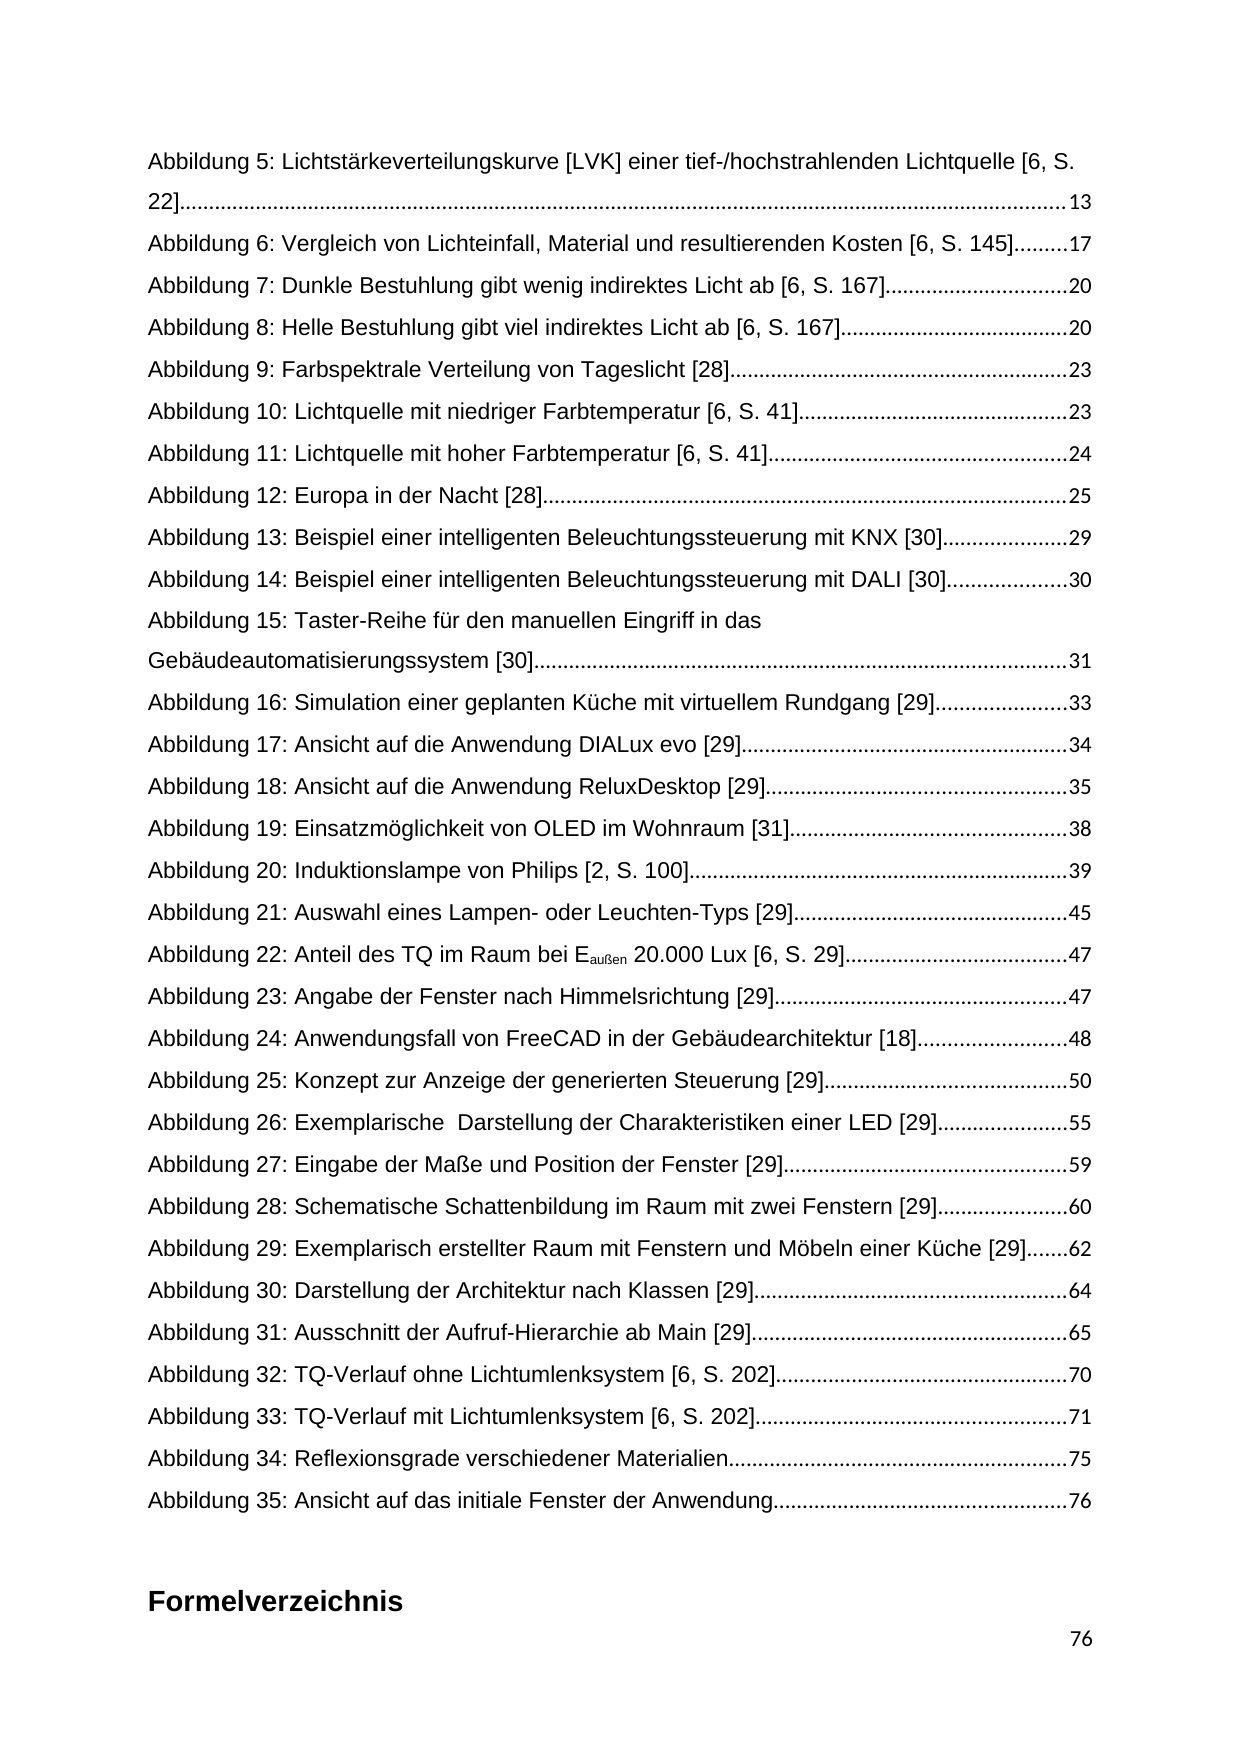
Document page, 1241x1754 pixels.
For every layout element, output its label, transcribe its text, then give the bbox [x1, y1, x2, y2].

text Abbildung 17: Ansicht auf die Anwendung DIALux evo [29] 34 [148, 730, 1093, 758]
text Abbildung 15: Taster-Reihe für den manuellen Eingriff in das Gebäudeautomatisierungssystem [30] 31 [148, 607, 1093, 674]
text Abbildung 26: Exemplarische Darstellung der Charakteristiken einer LED [29] 55 [148, 1108, 1093, 1136]
text Abbildung 29: Exemplarisch erstellter Raum mit Fenstern und Möbeln einer Küche [29] 62 [148, 1234, 1093, 1262]
text Abbildung 32: TQ-Verlauf ohne Lichtumlenksystem [6, S. 202] 70 [148, 1360, 1093, 1388]
text Abbildung 23: Angabe der Fenster nach Himmelsrichtung [29] 47 [148, 982, 1093, 1010]
text Abbildung 14: Beispiel einer intelligenten Beleuchtungssteuerung mit DALI [30] 30 [148, 565, 1093, 593]
text Abbildung 9: Farbspektrale Verteilung von Tageslicht [28] 23 [148, 355, 1093, 383]
text Abbildung 12: Europa in der Nacht [28] 25 [148, 481, 1093, 509]
text Abbildung 19: Einsatzmöglichkeit von OLED im Wohnraum [31] 38 [148, 814, 1093, 842]
text Abbildung 24: Anwendungsfall von FreeCAD in der Gebäudearchitektur [18] 48 [148, 1024, 1093, 1052]
text Abbildung 13: Beispiel einer intelligenten Beleuchtungssteuerung mit KNX [30] 29 [148, 523, 1093, 551]
text Abbildung 25: Konzept zur Anzeige der generierten Steuerung [29] 50 [148, 1066, 1093, 1094]
text Abbildung 28: Schematische Schattenbildung im Raum mit zwei Fenstern [29] 60 [148, 1192, 1093, 1220]
text Abbildung 21: Auswahl eines Lampen- oder Leuchten-Typs [29] 45 [148, 898, 1093, 926]
text Abbildung 30: Darstellung der Architektur nach Klassen [29] 64 [148, 1276, 1093, 1304]
text Abbildung 5: Lichtstärkeverteilungskurve [LVK] einer tief-/hochstrahlenden Lichtquelle [6, S. 22] 13 [148, 148, 1093, 215]
text Abbildung 35: Ansicht auf das initiale Fenster der Anwendung 76 [148, 1486, 1093, 1514]
text Abbildung 34: Reflexionsgrade verschiedener Materialien 75 [148, 1444, 1093, 1472]
text Abbildung 11: Lichtquelle mit hoher Farbtemperatur [6, S. 41] 24 [148, 439, 1093, 467]
text Abbildung 20: Induktionslampe von Philips [2, S. 100] 39 [148, 856, 1093, 884]
text Formelverzeichnis [148, 1583, 1093, 1617]
text Abbildung 10: Lichtquelle mit niedriger Farbtemperatur [6, S. 41] 23 [148, 397, 1093, 425]
text Abbildung 33: TQ-Verlauf mit Lichtumlenksystem [6, S. 202] 71 [148, 1402, 1093, 1430]
text Abbildung 16: Simulation einer geplanten Küche mit virtuellem Rundgang [29] 33 [148, 688, 1093, 716]
text Abbildung 8: Helle Bestuhlung gibt viel indirektes Licht ab [6, S. 167] 20 [148, 313, 1093, 341]
text Abbildung 7: Dunkle Bestuhlung gibt wenig indirektes Licht ab [6, S. 167] 20 [148, 271, 1093, 299]
text Abbildung 22: Anteil des TQ im Raum bei Eaußen 20.000 Lux [6, S. 29] 47 [148, 940, 1093, 968]
text Abbildung 31: Ausschnitt der Aufruf-Hierarchie ab Main [29] 65 [148, 1318, 1093, 1346]
text Abbildung 18: Ansicht auf die Anwendung ReluxDesktop [29] 35 [148, 772, 1093, 800]
text Abbildung 6: Vergleich von Lichteinfall, Material und resultierenden Kosten [6, S. 145] 17 [148, 229, 1093, 257]
text Abbildung 27: Eingabe der Maße und Position der Fenster [29] 59 [148, 1150, 1093, 1178]
